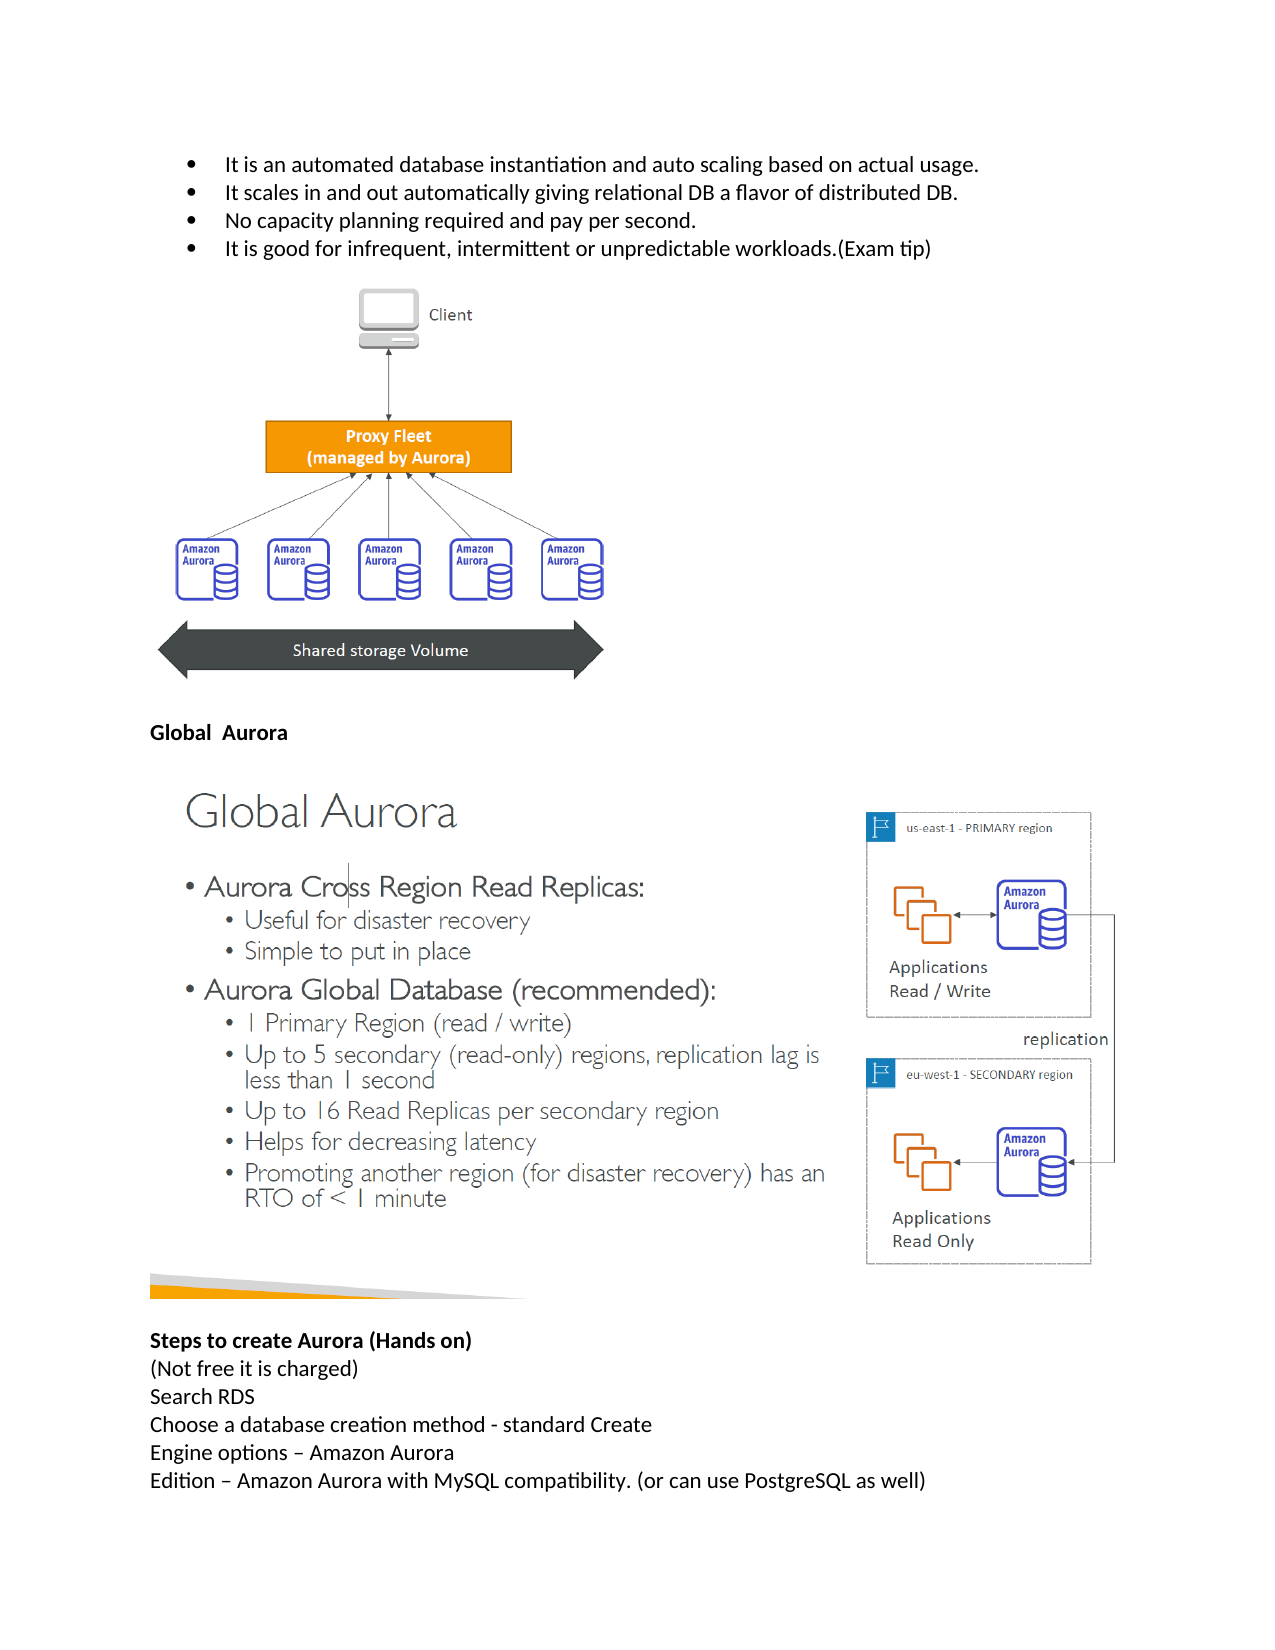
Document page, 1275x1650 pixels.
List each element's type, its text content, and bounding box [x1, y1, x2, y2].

text Choose a database creation method - standard Create [150, 1410, 1125, 1438]
list It is an automated database instantiation and auto scaling based on actual usage. [187, 150, 1125, 178]
picture [150, 774, 1125, 1299]
list No capacity planning required and pay per second. [187, 206, 1125, 234]
list It is good for infrequent, intermittent or unpredictable workloads.(Exam tip) [187, 234, 1125, 262]
list It scales in and out automatically giving relational DB a flavor of distributed DB. [187, 178, 1125, 206]
text Global Aurora [150, 718, 1125, 746]
text Engine options – Amazon Aurora [150, 1438, 1125, 1466]
text (Not free it is charged) [150, 1354, 1125, 1382]
text Steps to create Aurora (Hands on) [150, 1326, 1125, 1354]
text Search RDS [150, 1382, 1125, 1410]
text Edition – Amazon Aurora with MySQL compatibility. (or can use PostgreSQL as well) [150, 1466, 1125, 1494]
picture [150, 262, 615, 690]
